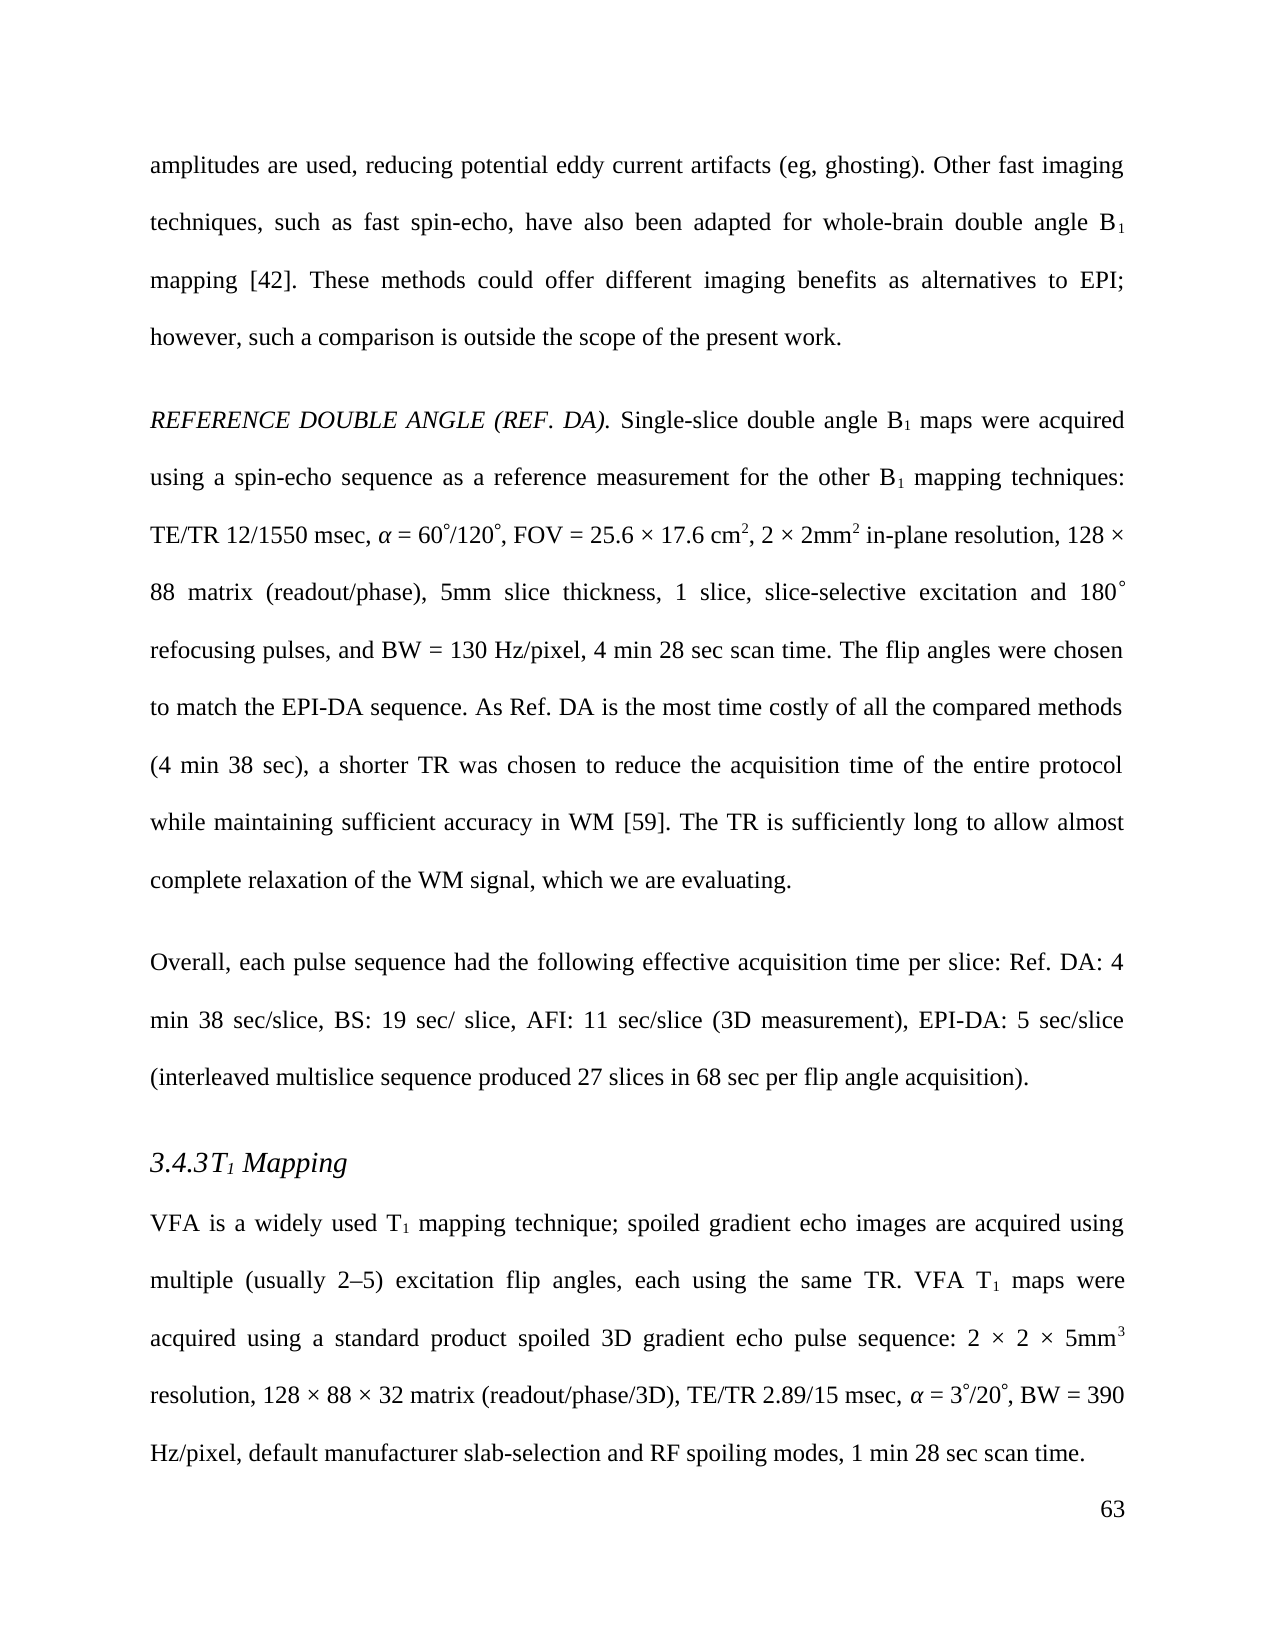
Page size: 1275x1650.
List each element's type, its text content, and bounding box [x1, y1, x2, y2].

text VFA is a widely used T1 mapping technique; spoiled gradient echo images are acquired using multiple (usually 2–5) excitation flip angles, each using the same TR. VFA T1 maps were acquired using a standard product spoiled 3D gradient echo pulse sequence: 2 × 2 × 5mm3 resolution, 128 × 88 × 32 matrix (readout/phase/3D), TE/TR 2.89/15 msec, α = 3/20, BW = 390 Hz/pixel, default manufacturer slab-selection and RF spoiling modes, 1 min 28 sec scan time. [150, 1208, 1125, 1467]
text Overall, each pulse sequence had the following effective acquisition time per slice: Ref. DA: 4 min 38 sec/slice, BS: 19 sec/ slice, AFI: 11 sec/slice (3D measurement), EPI-DA: 5 sec/slice (interleaved multislice sequence produced 27 slices in 68 sec per flip angle acquisition). [150, 947, 1125, 1091]
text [150, 150, 1125, 351]
subtitle T1 Mapping [150, 1145, 1125, 1178]
text REFERENCE DOUBLE ANGLE (REF. DA). Single-slice double angle B1 maps were acquired using a spin-echo sequence as a reference measurement for the other B1 mapping techniques: TE/TR 12/1550 msec, α = 60/120, FOV = 25.6 × 17.6 cm2, 2 × 2mm2 in-plane resolution, 128 × 88 matrix (readout/phase), 5mm slice thickness, 1 slice, slice-selective excitation and 180 refocusing pulses, and BW = 130 Hz/pixel, 4 min 28 sec scan time. The flip angles were chosen to match the EPI-DA sequence. As Ref. DA is the most time costly of all the compared methods (4 min 38 sec), a shorter TR was chosen to reduce the acquisition time of the entire protocol while maintaining sufficient accuracy in WM [59]. The TR is sufficiently long to allow almost complete relaxation of the WM signal, which we are evaluating. [150, 405, 1125, 894]
